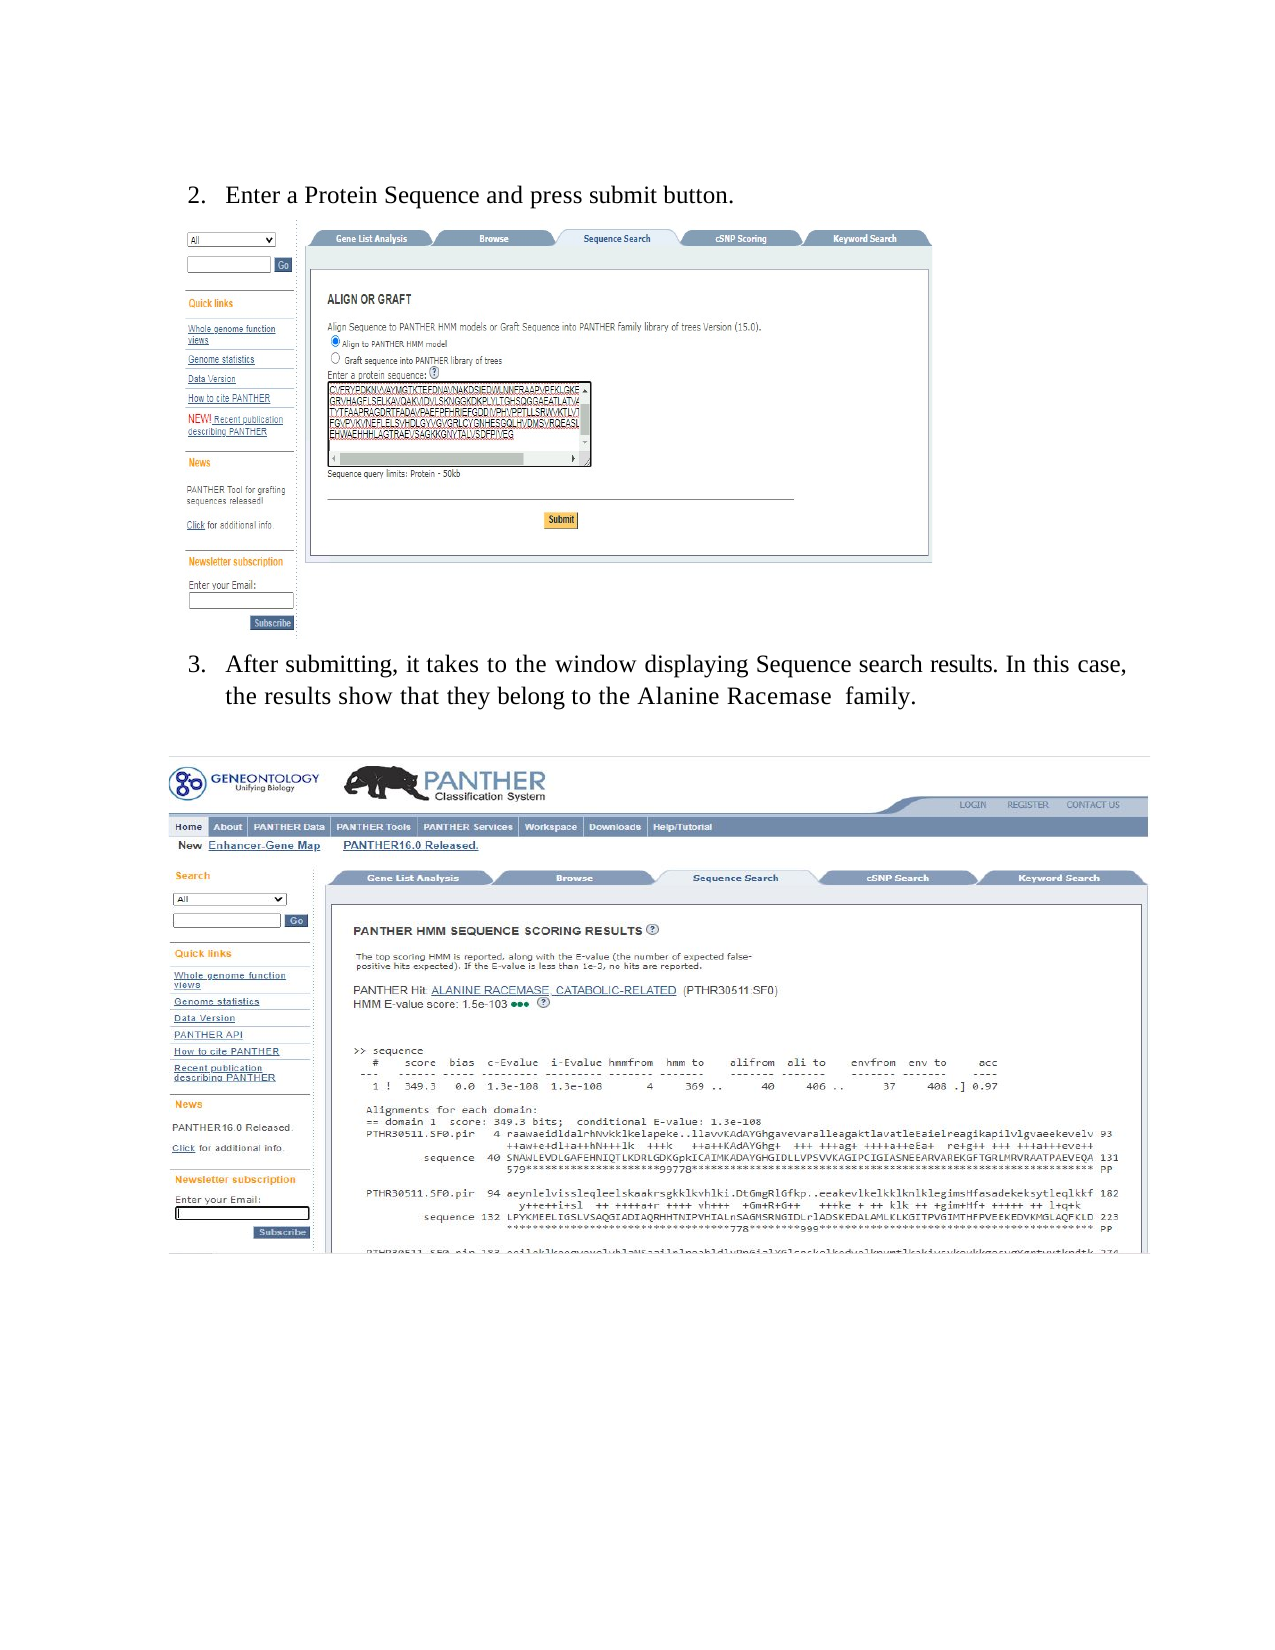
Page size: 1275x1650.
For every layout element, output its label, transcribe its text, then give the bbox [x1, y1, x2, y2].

picture [168, 756, 1150, 1254]
picture [185, 220, 933, 639]
list Enter a Protein Sequence and press submit button. [187, 180, 1137, 209]
